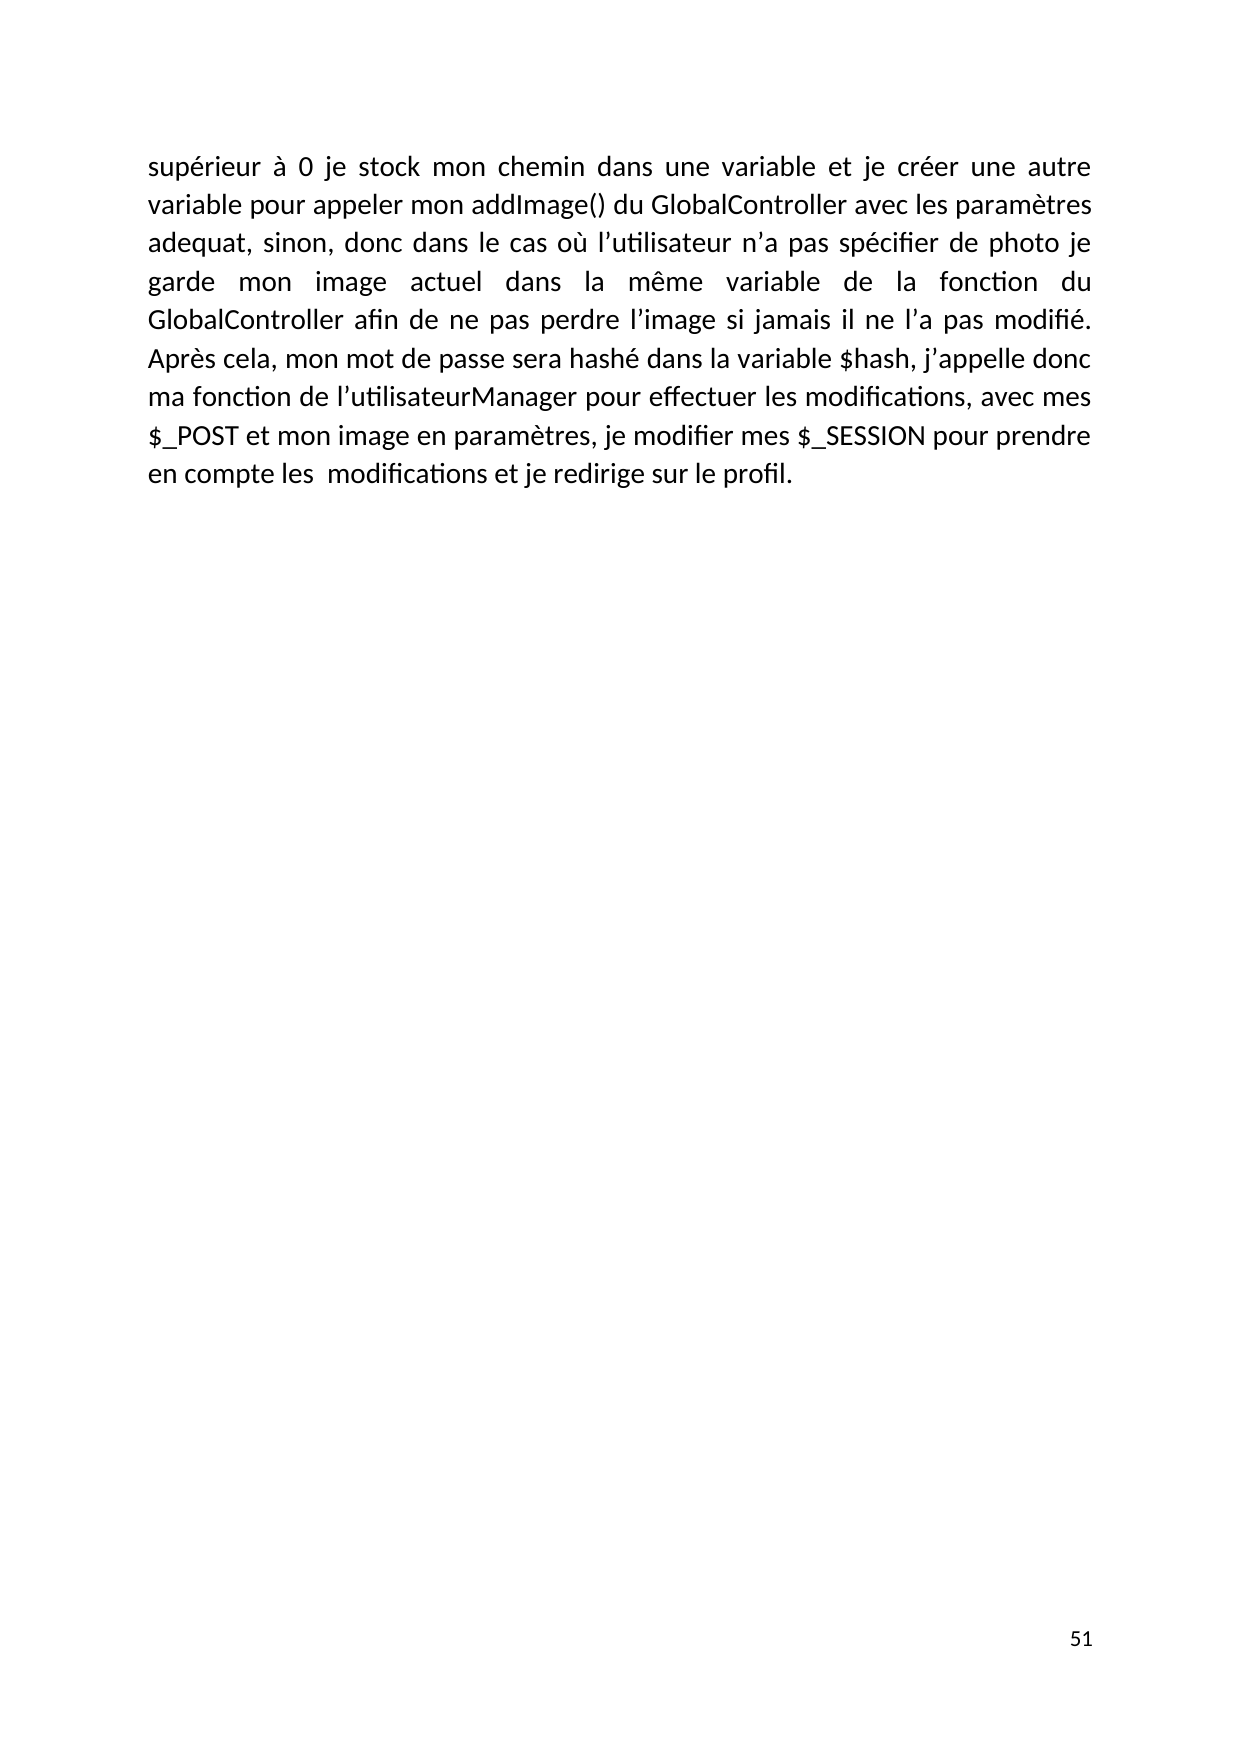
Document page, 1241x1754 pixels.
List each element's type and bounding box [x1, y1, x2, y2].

text [148, 148, 1093, 491]
